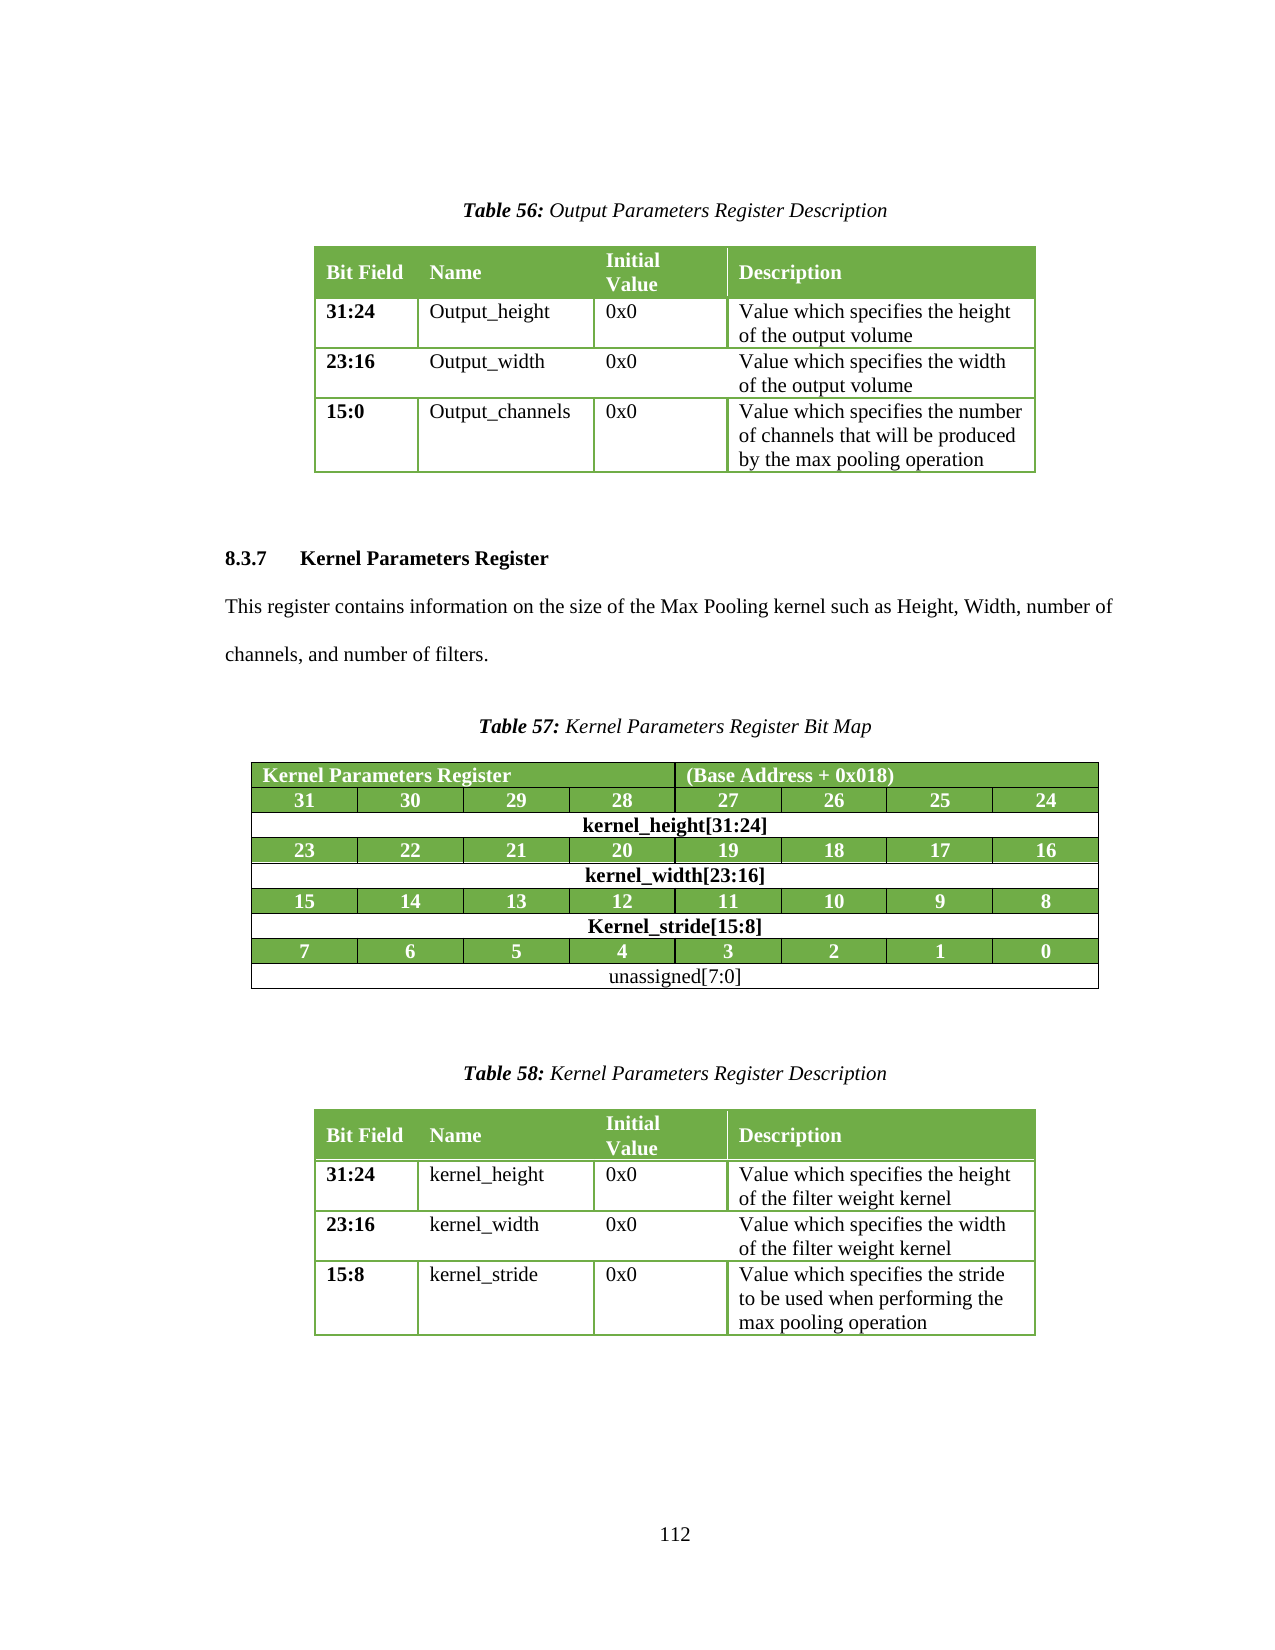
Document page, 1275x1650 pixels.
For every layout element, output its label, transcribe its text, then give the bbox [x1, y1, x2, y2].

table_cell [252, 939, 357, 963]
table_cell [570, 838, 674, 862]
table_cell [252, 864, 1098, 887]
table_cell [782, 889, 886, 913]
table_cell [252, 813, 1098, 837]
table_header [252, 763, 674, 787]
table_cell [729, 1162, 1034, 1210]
text Table 58: Kernel Parameters Register Description [225, 1061, 1125, 1085]
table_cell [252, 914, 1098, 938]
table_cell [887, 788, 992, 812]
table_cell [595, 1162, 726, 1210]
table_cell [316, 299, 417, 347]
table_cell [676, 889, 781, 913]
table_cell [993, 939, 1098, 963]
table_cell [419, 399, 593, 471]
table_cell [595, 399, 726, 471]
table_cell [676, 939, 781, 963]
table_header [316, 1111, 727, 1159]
list Kernel Parameters Register [225, 545, 1125, 569]
text Table 56: Output Parameters Register Description [225, 198, 1125, 222]
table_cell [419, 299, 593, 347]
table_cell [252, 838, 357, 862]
text Table 57: Kernel Parameters Register Bit Map [225, 714, 1125, 738]
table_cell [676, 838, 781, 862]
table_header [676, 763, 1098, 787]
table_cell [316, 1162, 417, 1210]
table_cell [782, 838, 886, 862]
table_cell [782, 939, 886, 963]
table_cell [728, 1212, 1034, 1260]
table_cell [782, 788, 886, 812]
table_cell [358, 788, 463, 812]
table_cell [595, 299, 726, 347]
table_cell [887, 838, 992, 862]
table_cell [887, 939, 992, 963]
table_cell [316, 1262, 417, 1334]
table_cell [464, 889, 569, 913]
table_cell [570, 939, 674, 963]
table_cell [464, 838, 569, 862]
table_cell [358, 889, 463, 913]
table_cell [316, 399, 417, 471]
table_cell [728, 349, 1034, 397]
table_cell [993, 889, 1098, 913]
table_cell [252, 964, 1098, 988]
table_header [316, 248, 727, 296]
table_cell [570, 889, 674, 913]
text This register contains information on the size of the Max Pooling kernel such as Height, Width, number of channels, and number of filters. [225, 593, 1125, 666]
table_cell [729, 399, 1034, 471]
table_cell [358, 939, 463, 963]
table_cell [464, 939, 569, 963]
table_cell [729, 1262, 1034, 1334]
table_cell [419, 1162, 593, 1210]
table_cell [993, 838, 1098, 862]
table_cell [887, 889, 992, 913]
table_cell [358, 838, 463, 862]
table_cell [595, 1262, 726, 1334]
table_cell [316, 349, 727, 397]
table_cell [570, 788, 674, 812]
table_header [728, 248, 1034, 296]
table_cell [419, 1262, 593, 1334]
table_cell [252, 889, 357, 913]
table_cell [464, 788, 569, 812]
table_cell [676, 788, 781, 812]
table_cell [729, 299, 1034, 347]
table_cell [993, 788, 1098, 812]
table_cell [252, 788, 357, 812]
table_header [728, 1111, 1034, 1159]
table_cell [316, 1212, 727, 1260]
